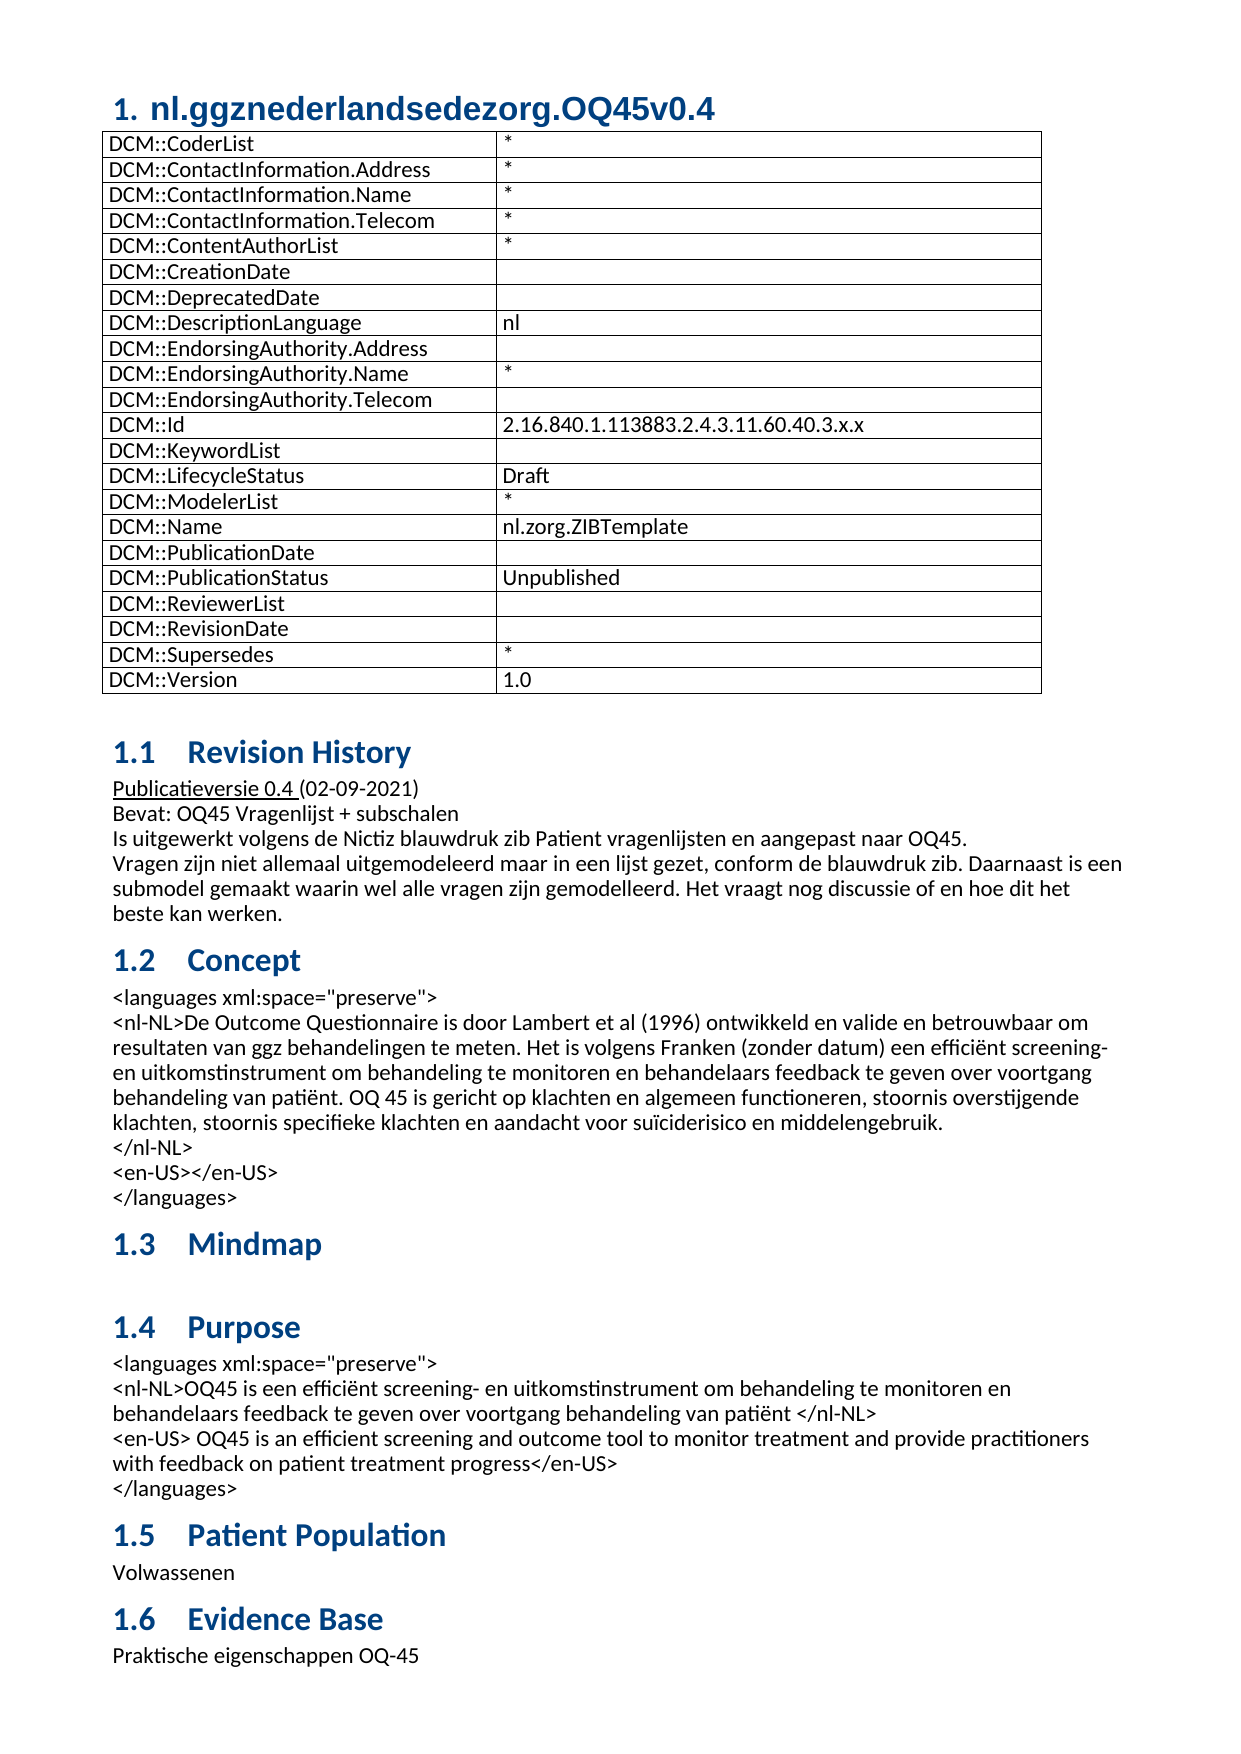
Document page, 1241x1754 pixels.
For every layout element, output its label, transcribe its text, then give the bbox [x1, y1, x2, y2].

table_header DCM::EndorsingAuthority.Name [103, 362, 496, 386]
table_header 1.0 [497, 668, 1041, 693]
table_header DCM::CoderList [103, 132, 496, 157]
table_header DCM::EndorsingAuthority.Address [103, 336, 496, 361]
table_header nl [497, 311, 1041, 335]
table_header DCM::RevisionDate [103, 617, 496, 642]
subtitle nl.ggznederlandsedezorg.OQ45v0.4 [112, 100, 600, 125]
table_header DCM::ContactInformation.Telecom [103, 209, 496, 233]
text </languages> [112, 1185, 1128, 1210]
table_header DCM::ContactInformation.Name [103, 183, 496, 208]
table_header * [497, 209, 1041, 233]
subtitle Evidence Base [112, 1610, 1128, 1635]
text Publicatieversie 0.4 (02-09-2021) [112, 777, 1128, 802]
table_header DCM::ContactInformation.Address [103, 158, 496, 182]
table_header * [497, 490, 1041, 514]
table_header DCM::DeprecatedDate [103, 285, 496, 310]
text Volwassenen [112, 1560, 1128, 1585]
table_header DCM::Version [103, 668, 496, 693]
table_header DCM::ReviewerList [103, 592, 496, 616]
text <en-US></en-US> [112, 1160, 1128, 1185]
table_header DCM::Id [103, 413, 496, 437]
table_header DCM::ModelerList [103, 490, 496, 514]
text <nl-NL>OQ45 is een efficiënt screening- en uitkomstinstrument om behandeling te monitoren en behandelaars feedback te geven over voortgang behandeling van patiënt </nl-NL> [112, 1377, 1128, 1427]
table_header DCM::KeywordList [103, 439, 496, 463]
table_header DCM::DescriptionLanguage [103, 311, 496, 335]
table_header DCM::PublicationStatus [103, 566, 496, 591]
table_header DCM::CreationDate [103, 260, 496, 284]
table_header * [497, 158, 1041, 182]
subtitle nl.ggznederlandsedezorg.OQ45v0.4 [603, 100, 1128, 125]
text Praktische eigenschappen OQ-45 [112, 1643, 1128, 1668]
table_header DCM::Name [103, 515, 496, 539]
table_header [497, 541, 1041, 565]
table_header [497, 285, 1041, 310]
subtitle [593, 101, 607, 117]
text Bevat: OQ45 Vragenlijst + subschalen [112, 802, 1128, 827]
table_header [497, 592, 1041, 616]
table_header nl.zorg.ZIBTemplate [497, 515, 1041, 539]
table_header [497, 260, 1041, 284]
table_header DCM::ContentAuthorList [103, 234, 496, 259]
table_header [497, 617, 1041, 642]
table_header DCM::LifecycleStatus [103, 464, 496, 488]
text </nl-NL> [112, 1135, 1128, 1160]
text Is uitgewerkt volgens de Nictiz blauwdruk zib Patient vragenlijsten en aangepast naar OQ45. [112, 827, 1128, 852]
table_header * [497, 183, 1041, 208]
table_header * [497, 643, 1041, 667]
table_header * [497, 132, 1041, 157]
subtitle Concept [112, 952, 1128, 977]
table_header * [497, 234, 1041, 259]
table_header 2.16.840.1.113883.2.4.3.11.60.40.3.x.x [497, 413, 1041, 437]
text </languages> [112, 1477, 1128, 1502]
table_header * [497, 362, 1041, 386]
text Vragen zijn niet allemaal uitgemodeleerd maar in een lijst gezet, conform de blauwdruk zib. Daarnaast is een submodel gemaakt waarin wel alle vragen zijn gemodelleerd. Het vraagt nog discussie of en hoe dit het beste kan werken. [112, 852, 1128, 927]
text <nl-NL>De Outcome Questionnaire is door Lambert et al (1996) ontwikkeld en valide en betrouwbaar om resultaten van ggz behandelingen te meten. Het is volgens Franken (zonder datum) een efficiënt screening-en uitkomstinstrument om behandeling te monitoren en behandelaars feedback te geven over voortgang behandeling van patiënt. OQ 45 is gericht op klachten en algemeen functioneren, stoornis overstijgende klachten, stoornis specifieke klachten en aandacht voor suïciderisico en middelengebruik. [112, 1010, 1128, 1135]
table_header Unpublished [497, 566, 1041, 591]
subtitle Purpose [112, 1318, 1128, 1343]
table_header DCM::PublicationDate [103, 541, 496, 565]
table_header [497, 439, 1041, 463]
table_header [497, 388, 1041, 412]
subtitle Mindmap [112, 1235, 1128, 1260]
table_header DCM::Supersedes [103, 643, 496, 667]
table_header [497, 336, 1041, 361]
subtitle Patient Population [112, 1527, 1128, 1552]
subtitle Revision History [112, 743, 1128, 768]
text <languages xml:space="preserve"> [112, 1352, 1128, 1377]
text <languages xml:space="preserve"> [112, 985, 1128, 1010]
table_header Draft [497, 464, 1041, 488]
table_header DCM::EndorsingAuthority.Telecom [103, 388, 496, 412]
text <en-US> OQ45 is an efficient screening and outcome tool to monitor treatment and provide practitioners with feedback on patient treatment progress</en-US> [112, 1427, 1128, 1477]
